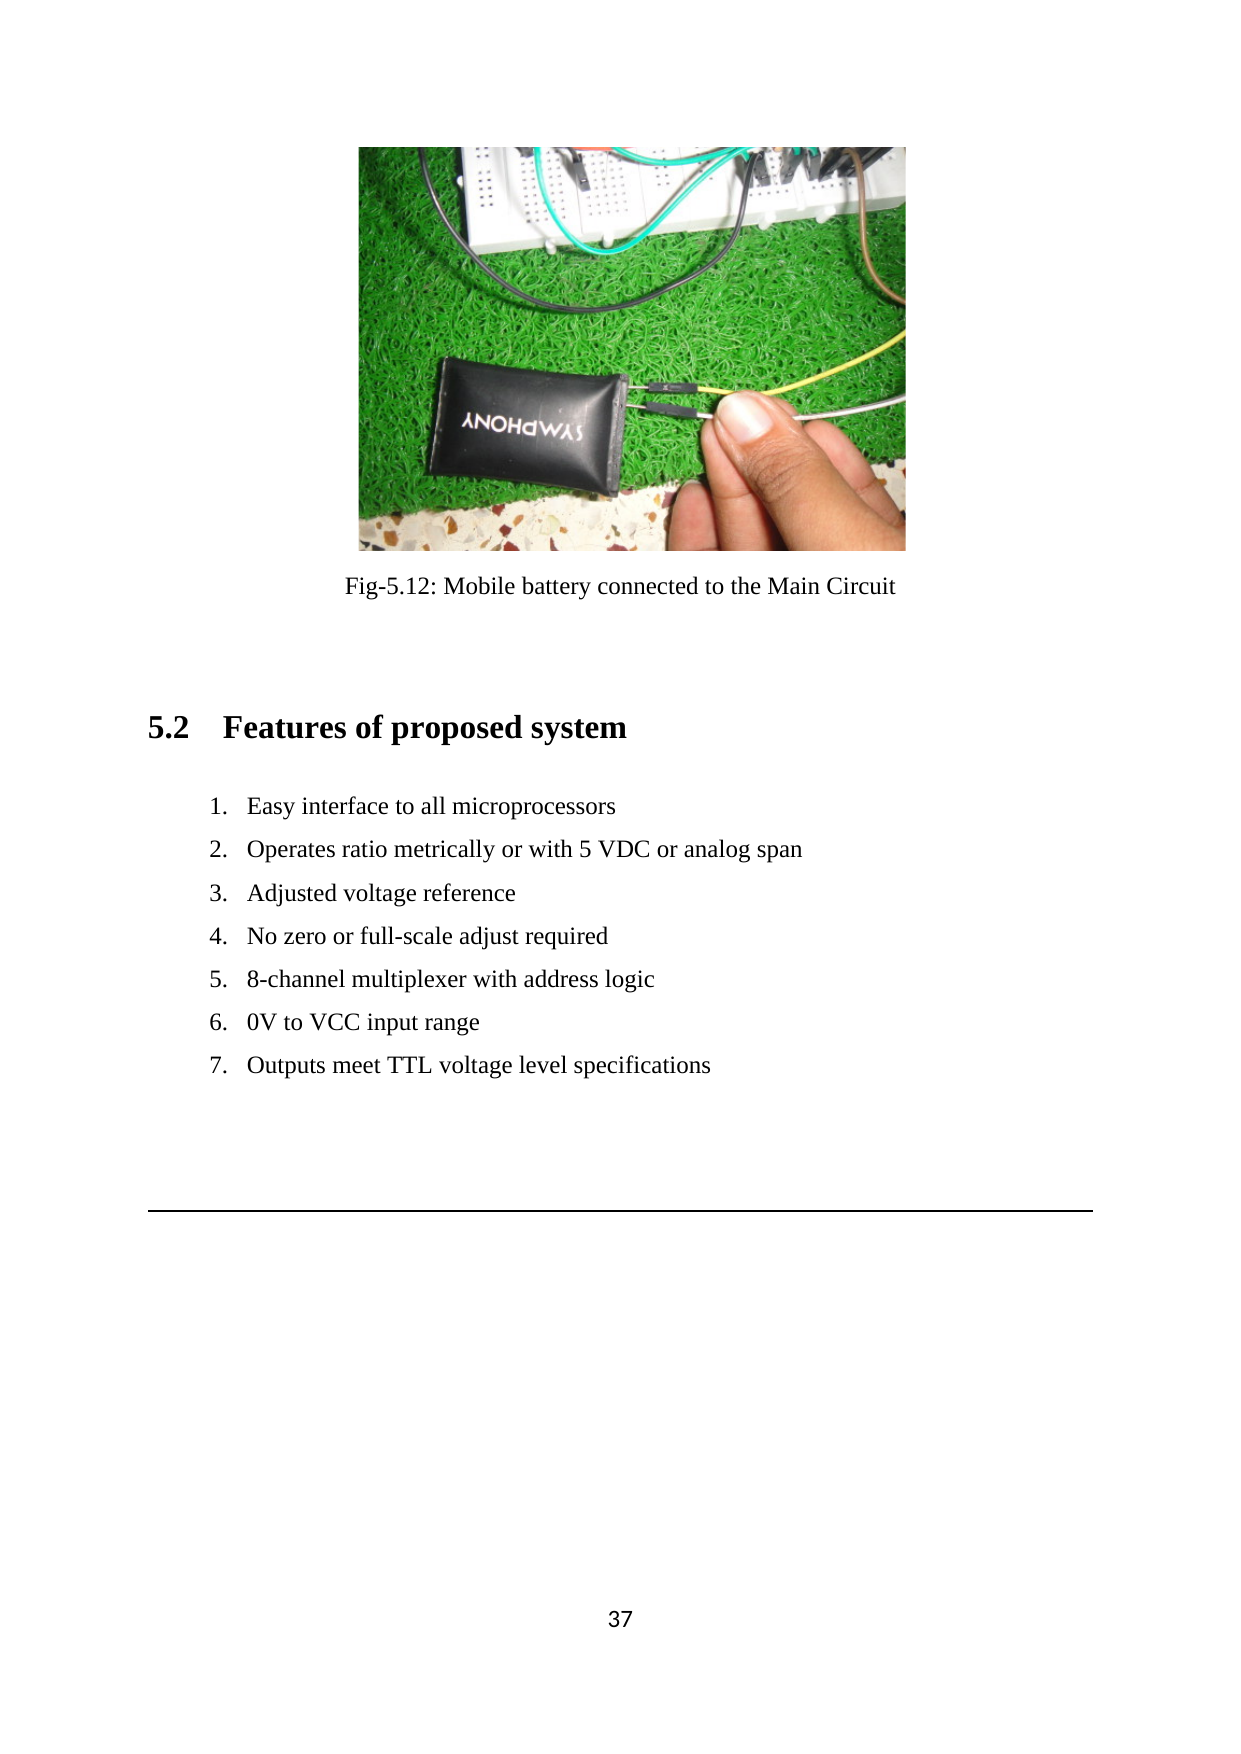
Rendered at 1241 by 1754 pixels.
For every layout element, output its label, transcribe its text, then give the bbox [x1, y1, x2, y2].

text Fig-5.12: Mobile battery connected to the Main Circuit [148, 571, 1093, 599]
list Outputs meet TTL voltage level specifications [209, 1050, 1093, 1079]
picture [358, 147, 906, 551]
list Easy interface to all microprocessors [209, 791, 1093, 820]
list Operates ratio metrically or with 5 VDC or analog span [209, 834, 1093, 863]
subtitle 5.2 Features of proposed system [148, 707, 1093, 745]
list 8-channel multiplexer with address logic [209, 964, 1093, 993]
list No zero or full-scale adjust required [209, 921, 1093, 949]
list Adjusted voltage reference [209, 878, 1093, 906]
list 0V to VCC input range [209, 1007, 1093, 1036]
